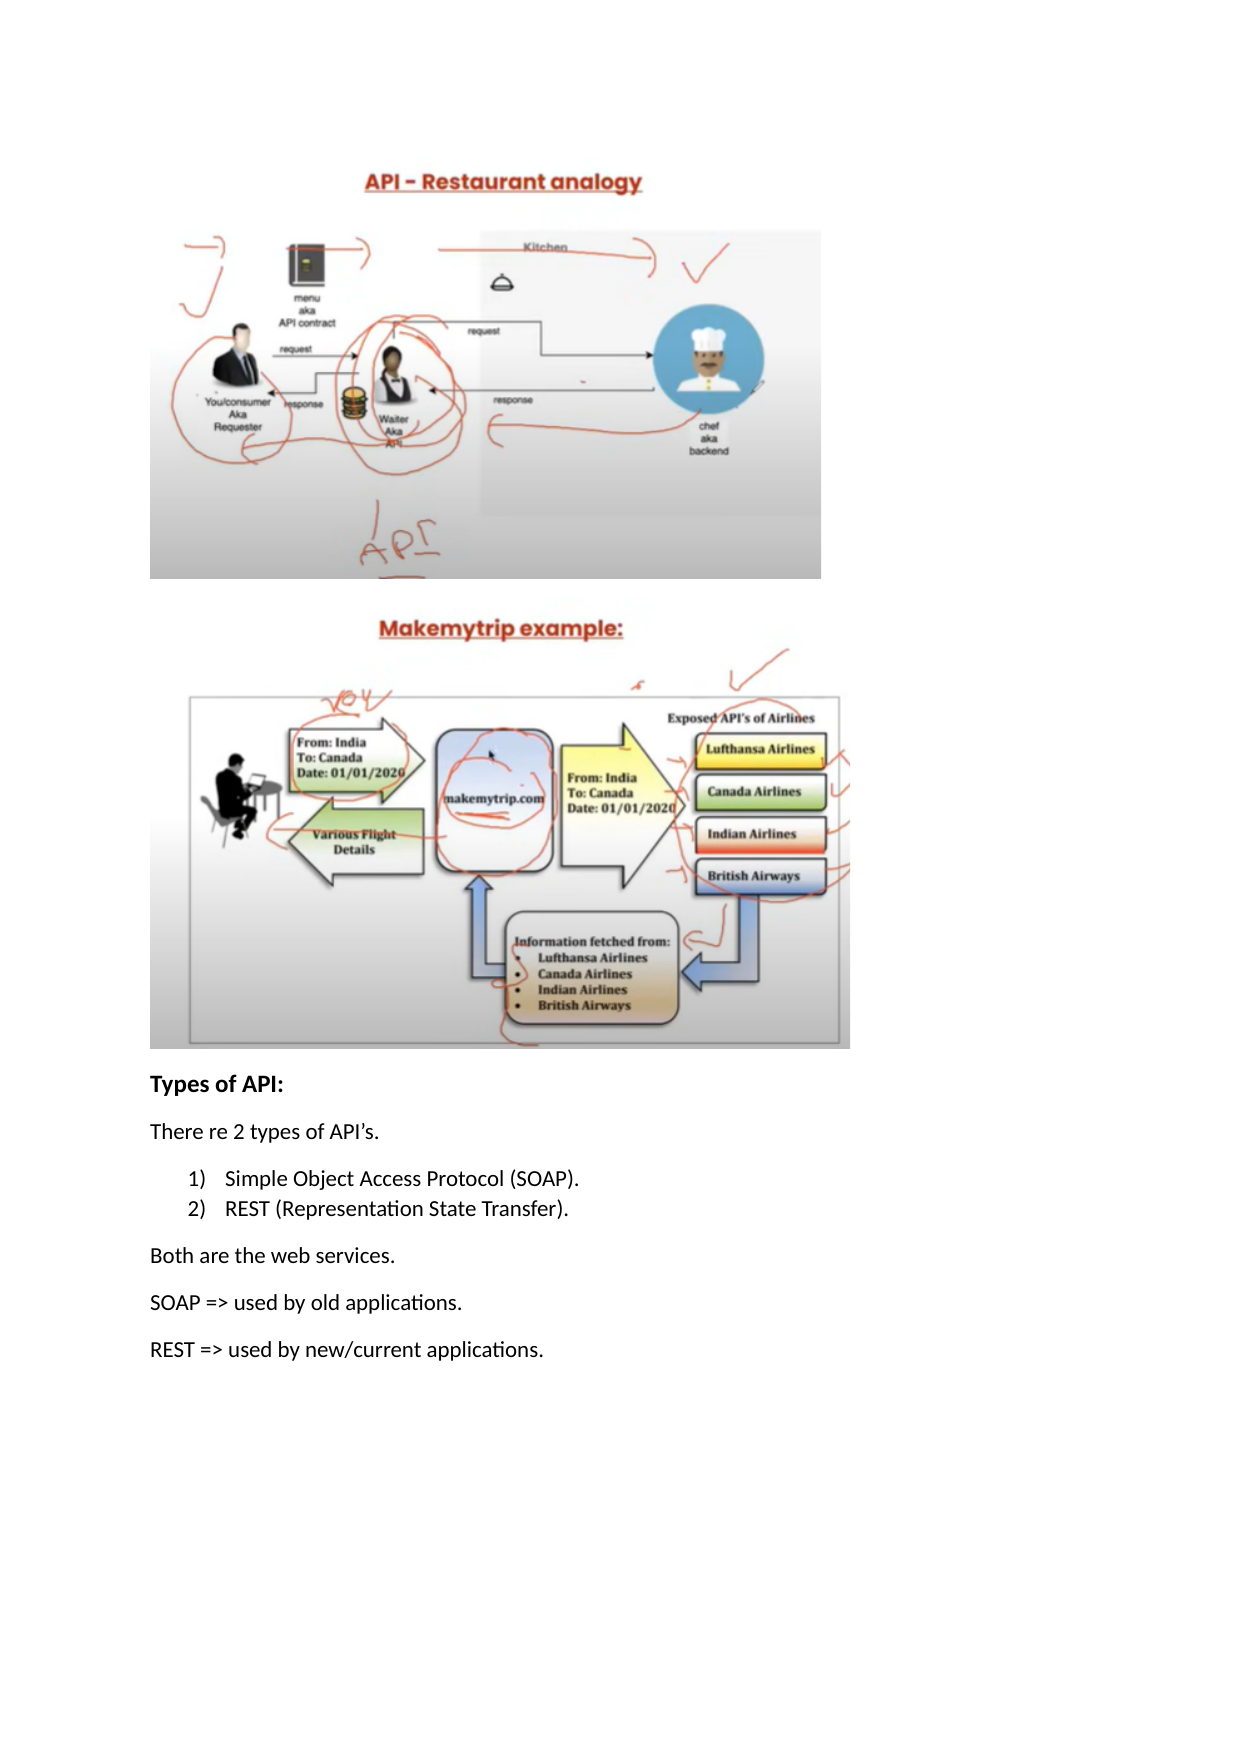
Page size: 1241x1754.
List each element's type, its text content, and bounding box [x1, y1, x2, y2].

picture [150, 150, 822, 579]
list Simple Object Access Protocol (SOAP). [187, 1164, 1090, 1192]
list REST (Representation State Transfer). [187, 1194, 1090, 1222]
text Both are the web services. [150, 1241, 1090, 1269]
text Types of API: [150, 1068, 1090, 1098]
text REST => used by new/current applications. [150, 1335, 1090, 1363]
text There re 2 types of API’s. [150, 1117, 1090, 1145]
text SOAP => used by old applications. [150, 1288, 1090, 1316]
picture [150, 597, 851, 1049]
